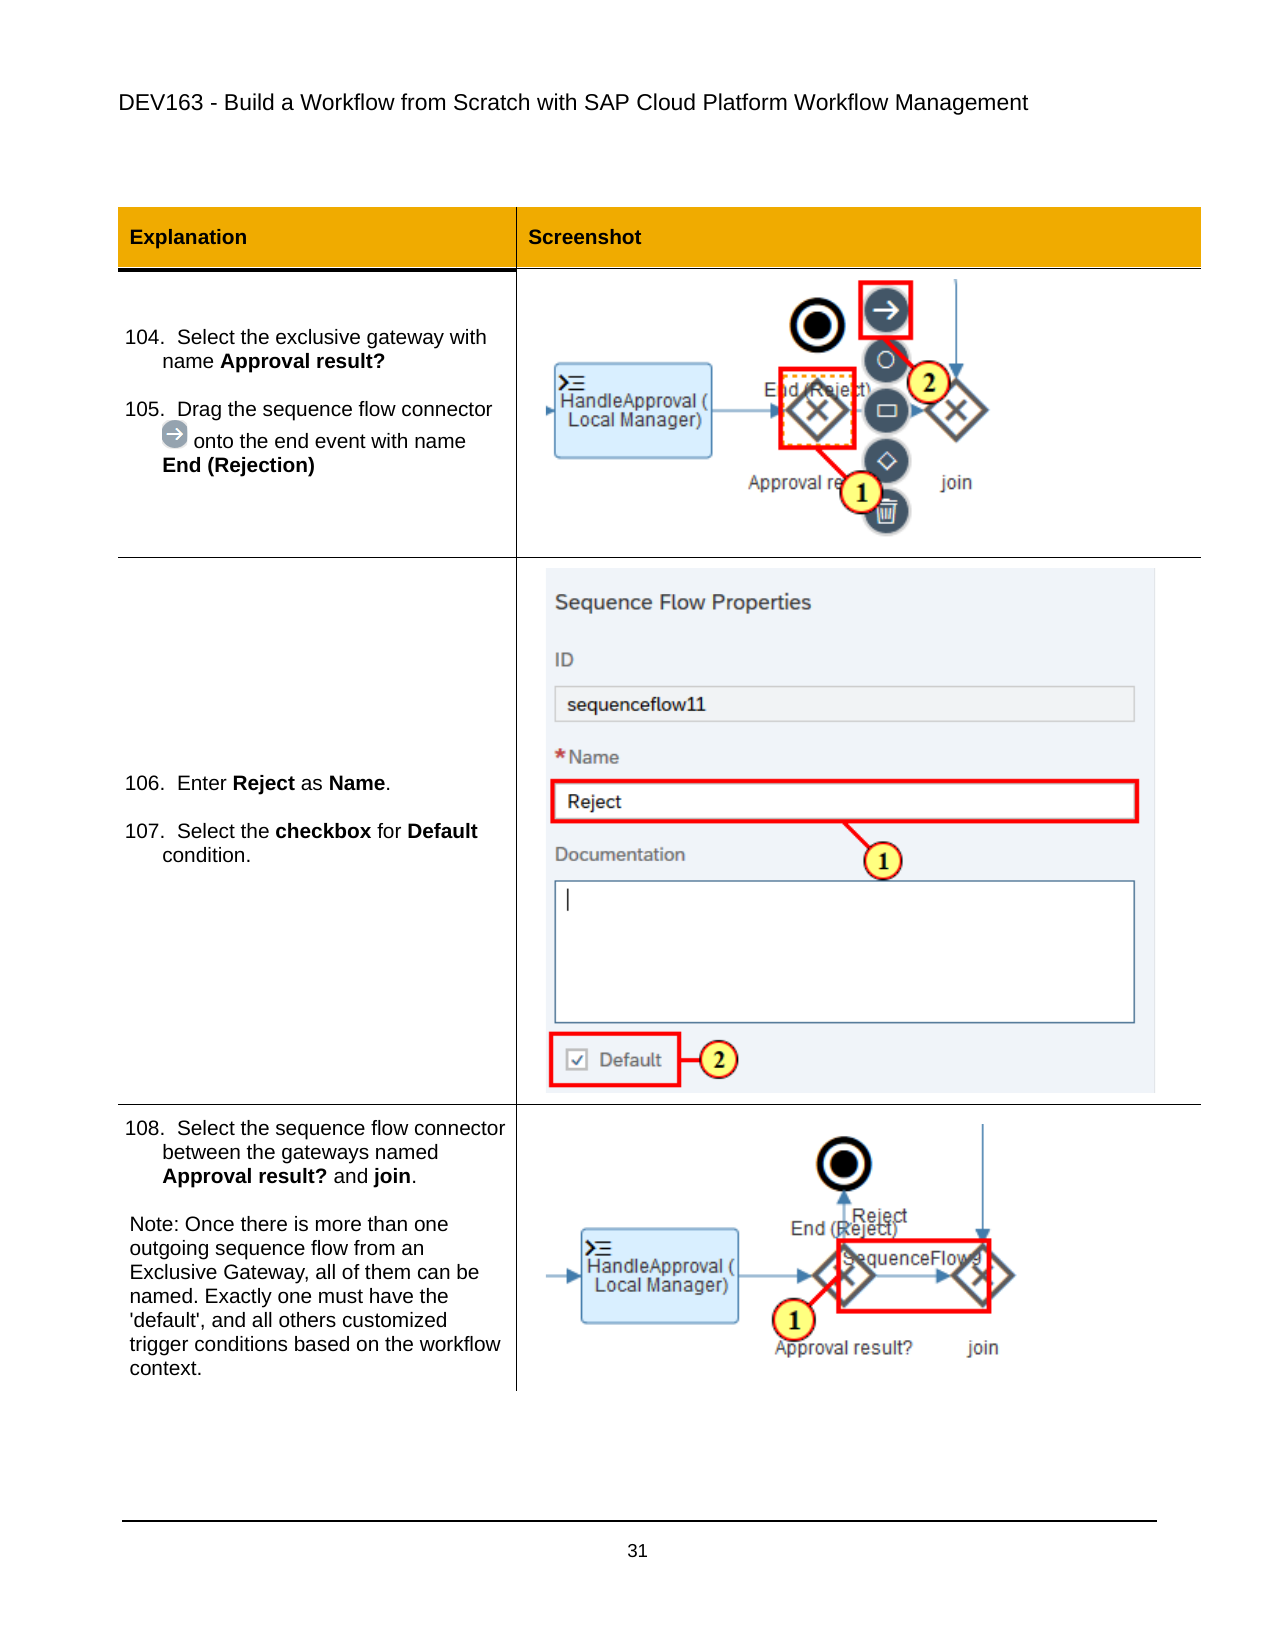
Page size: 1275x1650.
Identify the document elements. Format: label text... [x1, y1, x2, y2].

table_header Explanation [118, 207, 516, 267]
table_cell [517, 558, 1201, 1104]
picture [545, 1124, 1023, 1372]
table_cell Select the exclusive gateway with name Approval result? Drag the sequence flow connector onto the end event with name End (Rejection) [118, 272, 516, 557]
table_cell Enter Reject as Name. Select the checkbox for Default condition. [118, 558, 516, 1104]
table_cell [517, 1105, 1201, 1391]
table_header Screenshot [517, 207, 1201, 267]
picture [545, 279, 1067, 546]
picture [162, 420, 188, 449]
table_cell [517, 269, 1201, 557]
picture [545, 568, 1156, 1093]
table_cell Select the sequence flow connector between the gateways named Approval result? and join. Note: Once there is more than one outgoing sequence flow from an Exclusive Gateway, all of them can be named. Exactly one must have the 'default', and all others customized trigger conditions based on the workflow context. [118, 1105, 516, 1391]
